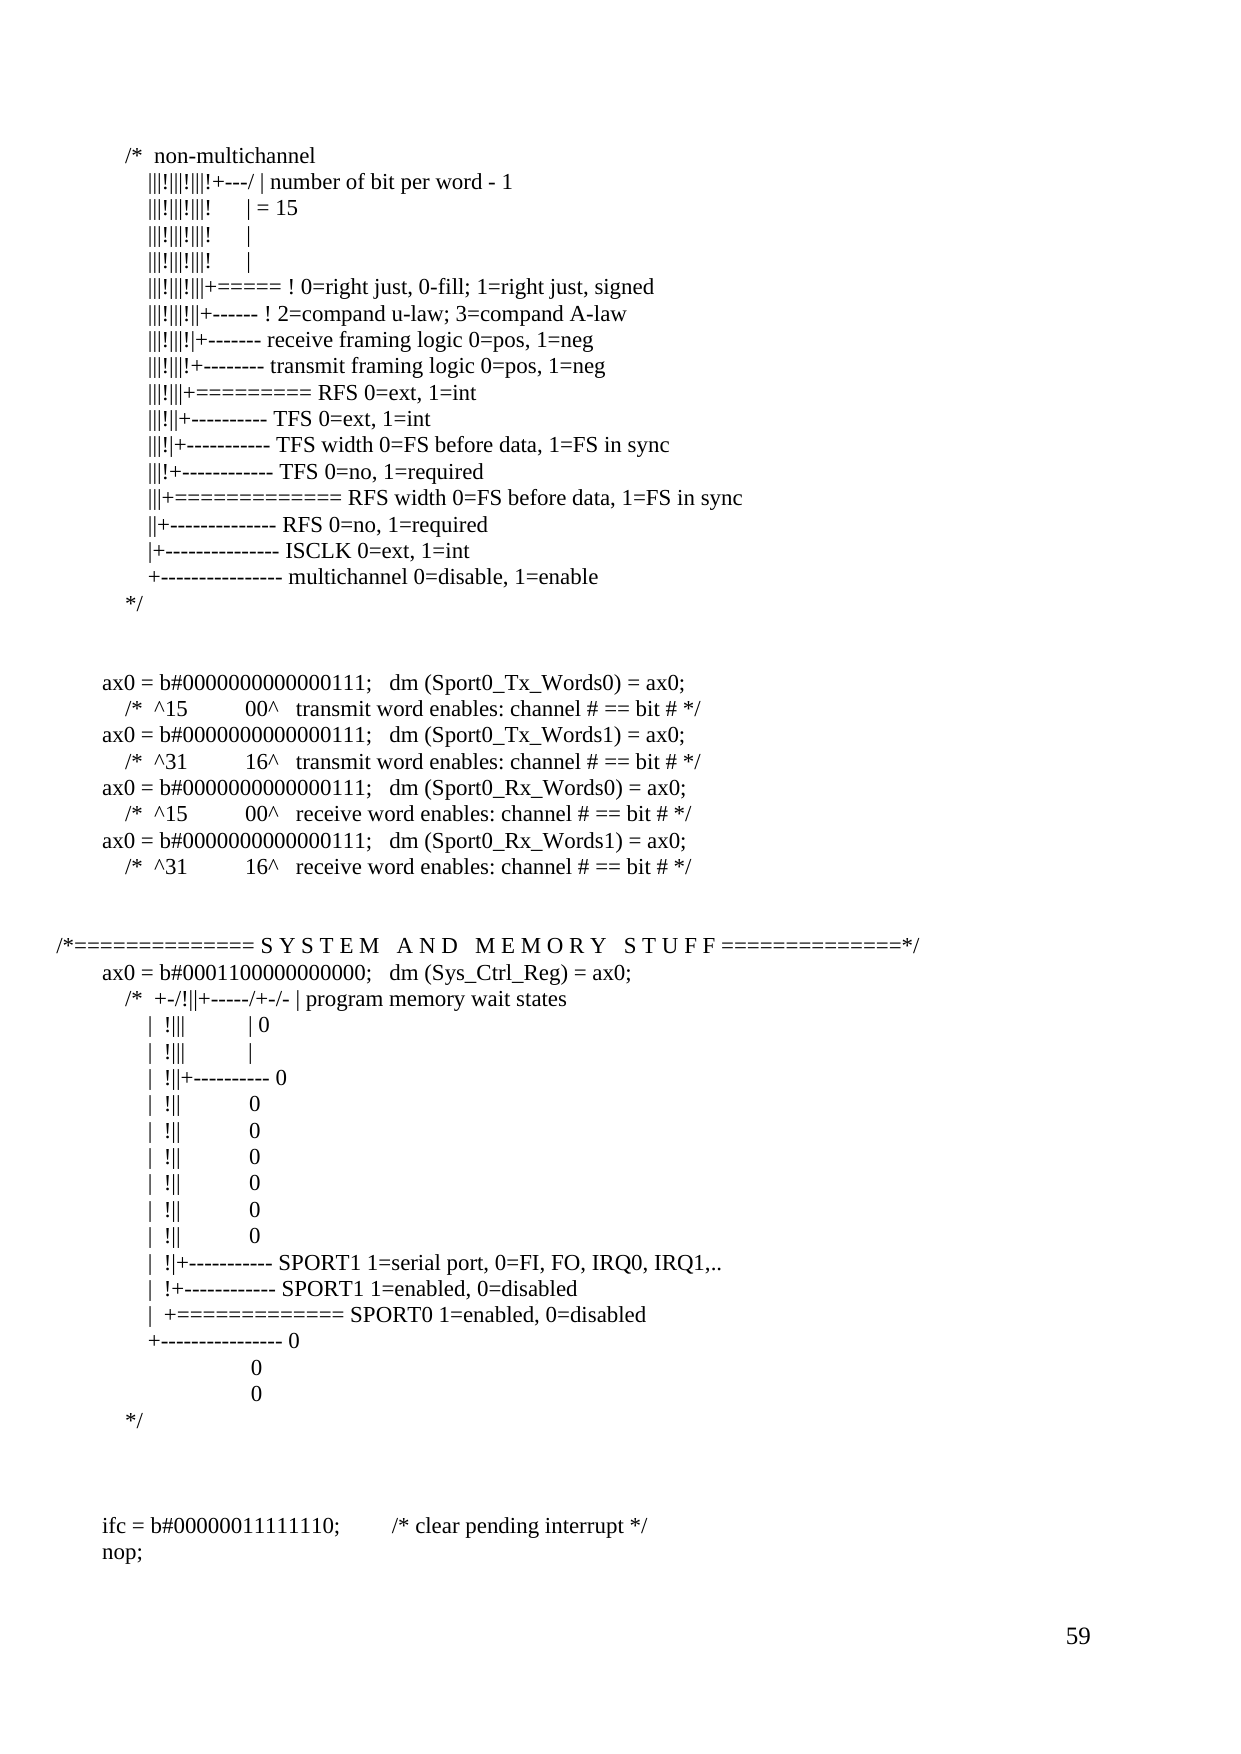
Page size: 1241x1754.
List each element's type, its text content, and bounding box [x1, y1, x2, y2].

text | !|| 0 [56, 1196, 1182, 1222]
text /* ^15 00^ transmit word enables: channel # == bit # */ [56, 695, 1182, 721]
text +---------------- multichannel 0=disable, 1=enable [56, 563, 1182, 590]
text |+--------------- ISCLK 0=ext, 1=int [56, 537, 1182, 563]
text */ [56, 1407, 1182, 1433]
text /* ^31 16^ receive word enables: channel # == bit # */ [56, 853, 1182, 879]
text |||!|||+========= RFS 0=ext, 1=int [56, 379, 1182, 405]
text | !|| 0 [56, 1169, 1182, 1196]
text ax0 = b#0000000000000111; dm (Sport0_Rx_Words1) = ax0; [56, 827, 1182, 853]
text |||!|||!|||!+---/ | number of bit per word - 1 [56, 168, 1182, 194]
text ||+-------------- RFS 0=no, 1=required [56, 511, 1182, 537]
text | !|| 0 [56, 1143, 1182, 1169]
text /*============== S Y S T E M A N D M E M O R Y S T U F F ==============*/ [56, 932, 1182, 959]
text 0 [56, 1380, 1182, 1407]
text | !|+----------- SPORT1 1=serial port, 0=FI, FO, IRQ0, IRQ1,.. [56, 1248, 1182, 1275]
text ax0 = b#0000000000000111; dm (Sport0_Tx_Words0) = ax0; [56, 669, 1182, 695]
text +---------------- 0 [56, 1328, 1182, 1354]
text | !||+---------- 0 [56, 1064, 1182, 1090]
text |||!|||!|||+===== ! 0=right just, 0-fill; 1=right just, signed [56, 273, 1182, 300]
text |||!|||!|||! | [56, 247, 1182, 273]
text ifc = b#00000011111110; /* clear pending interrupt */ [56, 1512, 1182, 1538]
text |||!|||!|||! | [56, 221, 1182, 247]
text |||!+------------ TFS 0=no, 1=required [56, 458, 1182, 484]
text | !||| | [56, 1038, 1182, 1064]
text nop; [56, 1538, 1182, 1565]
text |||!||+---------- TFS 0=ext, 1=int [56, 405, 1182, 432]
text ax0 = b#0000000000000111; dm (Sport0_Tx_Words1) = ax0; [56, 721, 1182, 748]
text /* ^15 00^ receive word enables: channel # == bit # */ [56, 801, 1182, 827]
text ax0 = b#0000000000000111; dm (Sport0_Rx_Words0) = ax0; [56, 774, 1182, 801]
text | !|| 0 [56, 1090, 1182, 1117]
text |||+============= RFS width 0=FS before data, 1=FS in sync [56, 484, 1182, 511]
text | !|| 0 [56, 1222, 1182, 1248]
text | !||| | 0 [56, 1011, 1182, 1038]
text |||!|||!|+------- receive framing logic 0=pos, 1=neg [56, 326, 1182, 352]
text |||!|||!||+------ ! 2=compand u-law; 3=compand A-law [56, 300, 1182, 326]
text | !+------------ SPORT1 1=enabled, 0=disabled [56, 1275, 1182, 1301]
text */ [56, 590, 1182, 616]
text ax0 = b#0001100000000000; dm (Sys_Ctrl_Reg) = ax0; [56, 959, 1182, 985]
text /* non-multichannel [56, 142, 1182, 168]
text /* ^31 16^ transmit word enables: channel # == bit # */ [56, 748, 1182, 774]
text | +============= SPORT0 1=enabled, 0=disabled [56, 1301, 1182, 1328]
text |||!|+----------- TFS width 0=FS before data, 1=FS in sync [56, 432, 1182, 458]
text | !|| 0 [56, 1117, 1182, 1143]
text |||!|||!|||! | = 15 [56, 194, 1182, 221]
text |||!|||!+-------- transmit framing logic 0=pos, 1=neg [56, 352, 1182, 379]
text /* +-/!||+-----/+-/- | program memory wait states [56, 985, 1182, 1011]
text 0 [56, 1354, 1182, 1380]
